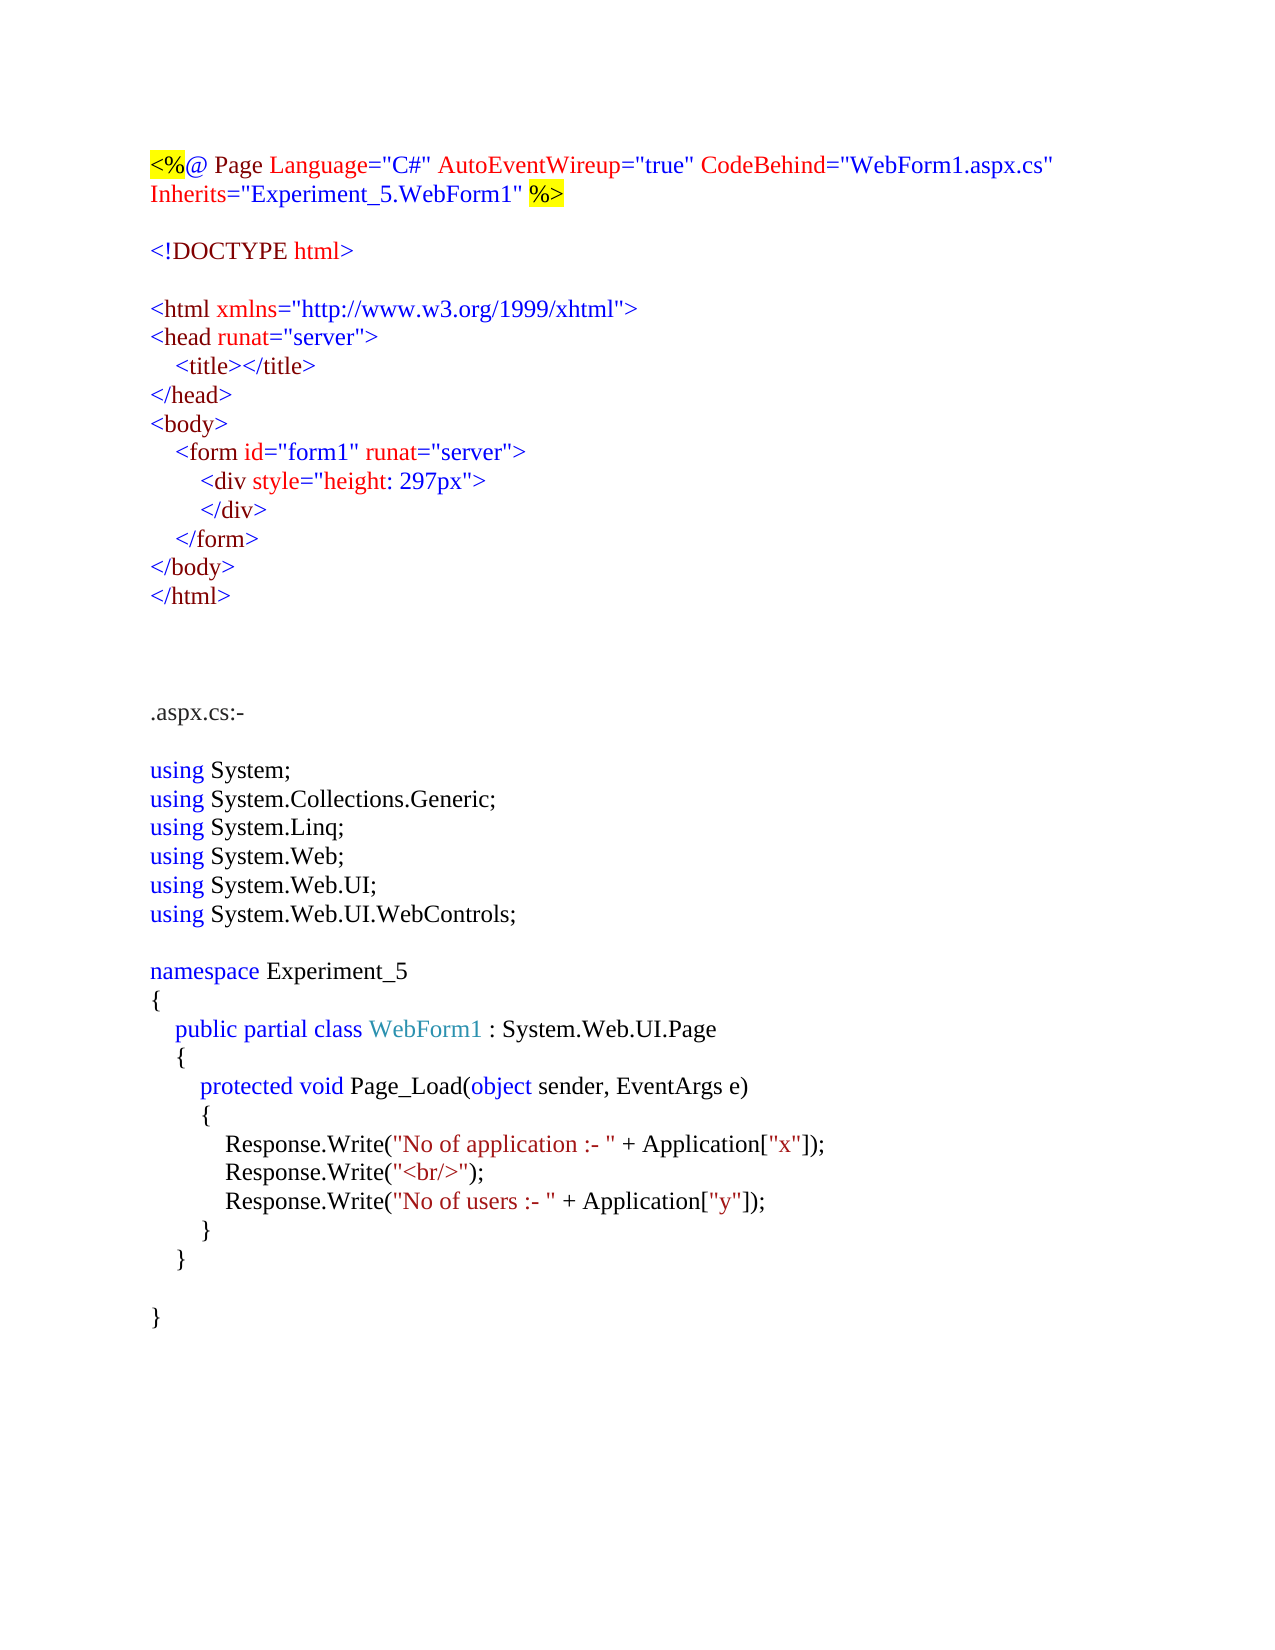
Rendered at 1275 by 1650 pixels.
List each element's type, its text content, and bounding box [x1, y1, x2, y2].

text { [150, 1042, 1125, 1071]
text <head runat="server"> [150, 322, 1125, 351]
text using System.Web.UI.WebControls; [150, 899, 1125, 927]
text <form id="form1" runat="server"> [150, 437, 1125, 466]
text using System.Web; [150, 841, 1125, 870]
text <html xmlns="http://www.w3.org/1999/xhtml"> [150, 294, 1125, 322]
text using System.Collections.Generic; [150, 784, 1125, 812]
text </div> [150, 495, 1125, 524]
text using System.Linq; [150, 812, 1125, 841]
text <title></title> [150, 351, 1125, 380]
text </html> [150, 581, 1125, 610]
text { [150, 985, 1125, 1014]
text } [150, 1215, 1125, 1244]
text namespace Experiment_5 [150, 956, 1125, 985]
text <div style="height: 297px"> [150, 466, 1125, 495]
text Response.Write("No of users :- " + Application["y"]); [150, 1186, 1125, 1215]
text using System; [150, 755, 1125, 784]
text </body> [150, 552, 1125, 581]
text Response.Write("<br/>"); [150, 1157, 1125, 1186]
text <%@ Page Language="C#" AutoEventWireup="true" CodeBehind="WebForm1.aspx.cs" Inherits="Experiment_5.WebForm1" %> [150, 150, 1125, 207]
text .aspx.cs:- [150, 697, 1125, 726]
text using System.Web.UI; [150, 870, 1125, 899]
text </head> [150, 380, 1125, 409]
text <body> [150, 409, 1125, 437]
text } [150, 1302, 1125, 1330]
text </form> [150, 524, 1125, 552]
text <!DOCTYPE html> [150, 236, 1125, 265]
text } [150, 1244, 1125, 1272]
text public partial class WebForm1 : System.Web.UI.Page [150, 1014, 1125, 1042]
text Response.Write("No of application :- " + Application["x"]); [150, 1129, 1125, 1157]
text { [150, 1100, 1125, 1129]
text protected void Page_Load(object sender, EventArgs e) [150, 1071, 1125, 1100]
